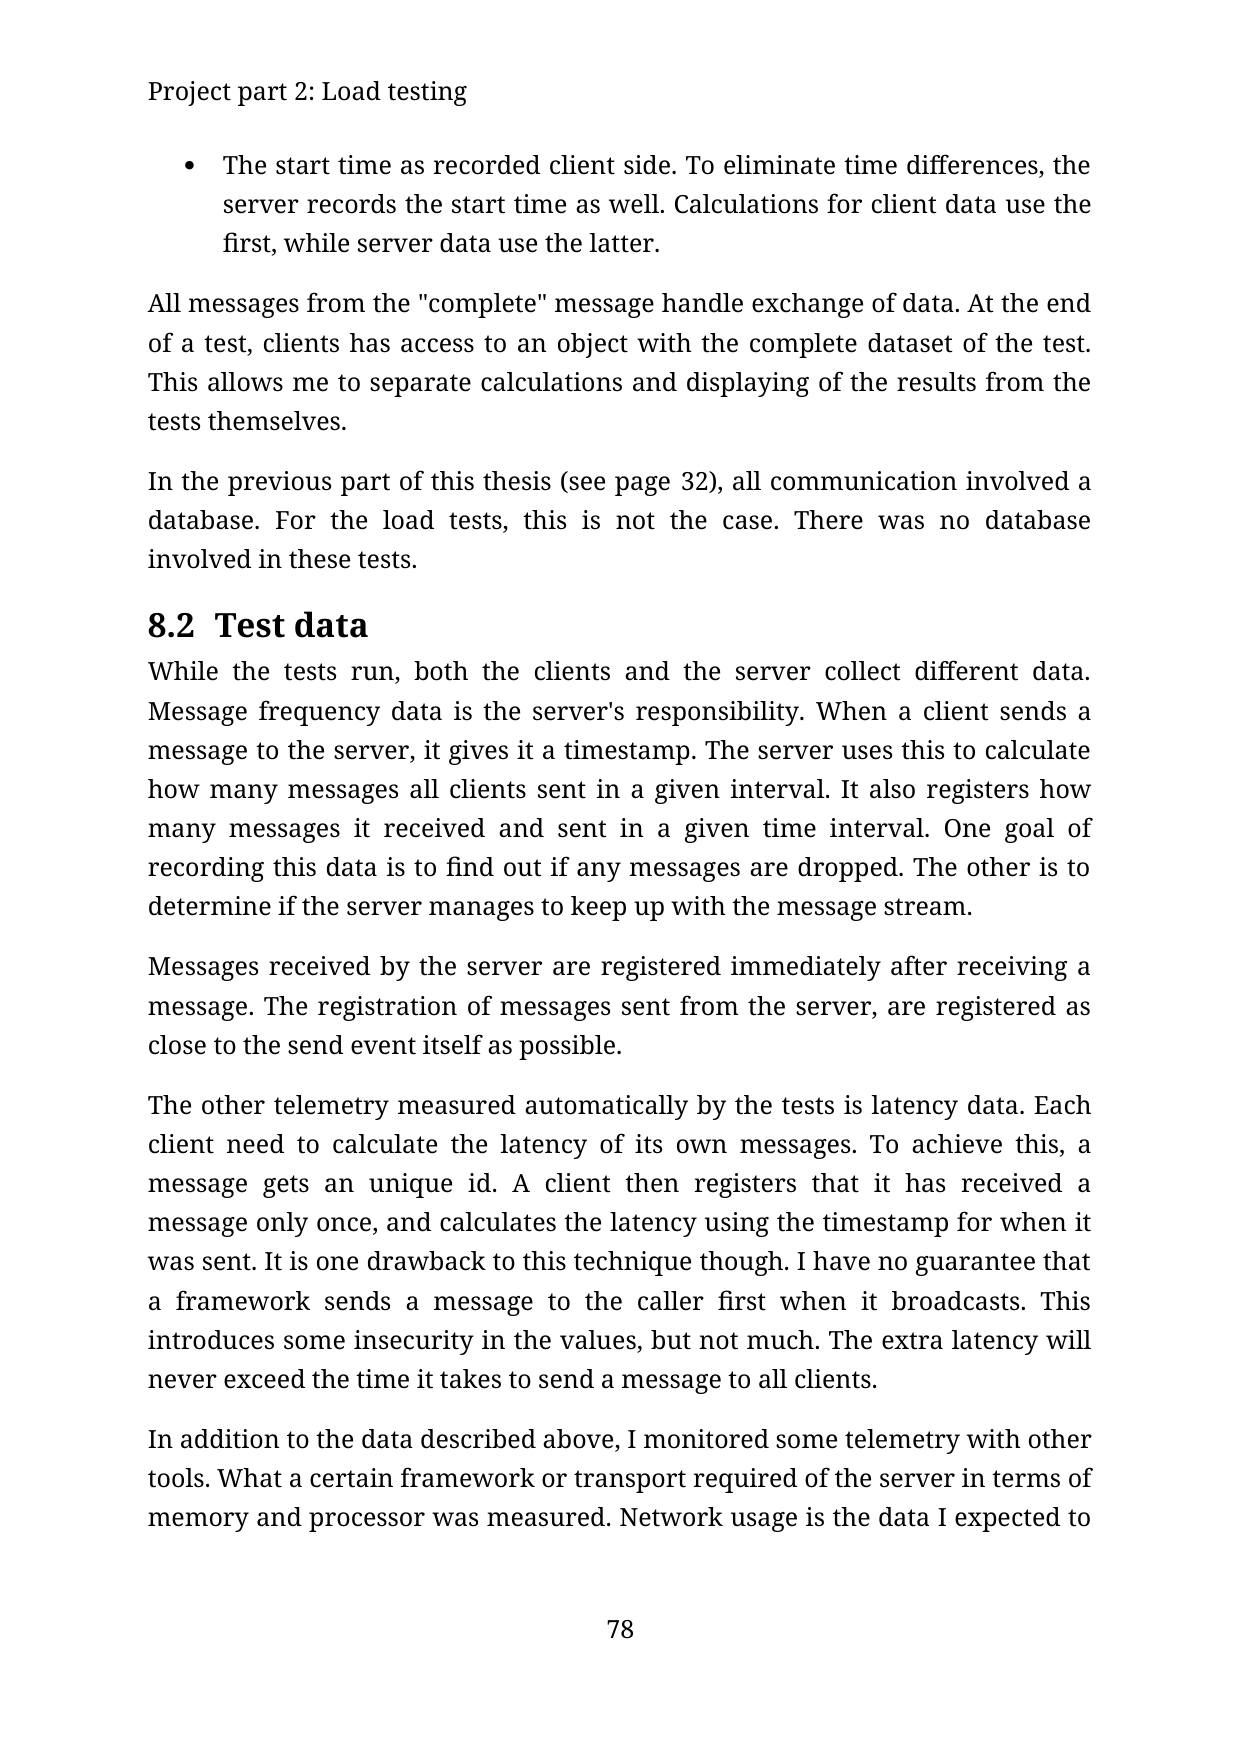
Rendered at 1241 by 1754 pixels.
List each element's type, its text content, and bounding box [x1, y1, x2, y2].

text Messages received by the server are registered immediately after receiving a message. The registration of messages sent from the server, are registered as close to the send event itself as possible. [148, 949, 1092, 1061]
list The start time as recorded client side. To eliminate time differences, the server records the start time as well. Calculations for client data use the first, while server data use the latter. [185, 148, 1092, 260]
subtitle Test data [148, 602, 1092, 647]
text The other telemetry measured automatically by the tests is latency data. Each client need to calculate the latency of its own messages. To achieve this, a message gets an unique id. A client then registers that it has received a message only once, and calculates the latency using the timestamp for when it was sent. It is one drawback to this technique though. I have no guarantee that a framework sends a message to the caller first when it broadcasts. This introduces some insecurity in the values, but not much. The extra latency will never exceed the time it takes to send a message to all clients. [148, 1087, 1092, 1396]
text While the tests run, both the clients and the server collect different data. Message frequency data is the server's responsibility. When a client sends a message to the server, it gives it a timestamp. The server uses this to calculate how many messages all clients sent in a given interval. It also registers how many messages it received and sent in a given time interval. One goal of recording this data is to find out if any messages are dropped. The other is to determine if the server manages to keep up with the message stream. [148, 654, 1092, 923]
text All messages from the "complete" message handle exchange of data. At the end of a test, clients has access to an object with the complete dataset of the test. This allows me to separate calculations and displaying of the results from the tests themselves. [148, 286, 1092, 438]
text In the previous part of this thesis (see page 28), all communication involved a database. For the load tests, this is not the case. There was no database involved in these tests. [148, 463, 1092, 576]
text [148, 1422, 1092, 1534]
